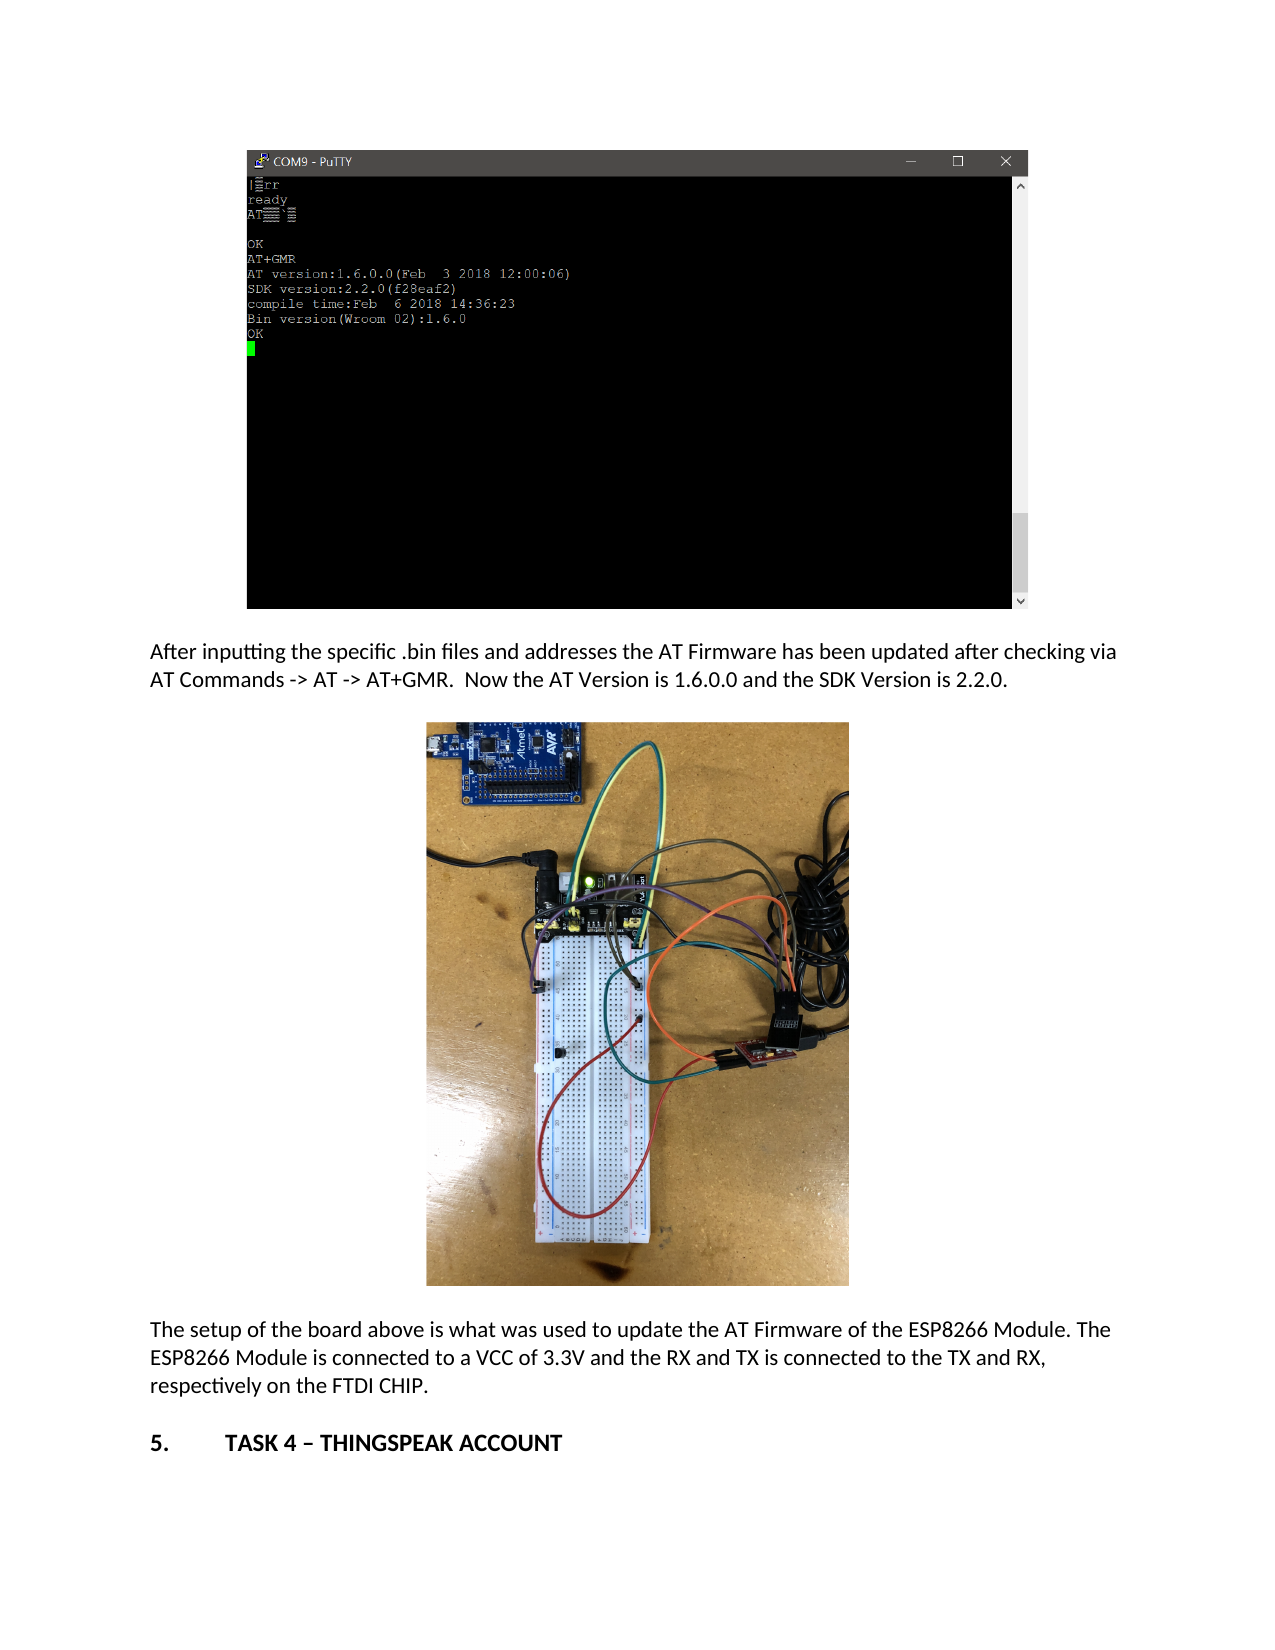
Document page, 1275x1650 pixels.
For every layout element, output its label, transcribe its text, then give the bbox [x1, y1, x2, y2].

text The setup of the board above is what was used to update the AT Firmware of the ESP8266 Module. The ESP8266 Module is connected to a VCC of 3.3V and the RX and TX is connected to the TX and RX, respectively on the FTDI CHIP. [150, 1315, 1125, 1399]
text After inputting the specific .bin files and addresses the AT Firmware has been updated after checking via AT Commands -> AT -> AT+GMR. Now the AT Version is 1.6.0.0 and the SDK Version is 2.2.0. [150, 637, 1125, 693]
picture [427, 723, 849, 1285]
picture [246, 150, 1029, 609]
list TASK 4 – THINGSPEAK ACCOUNT [150, 1427, 1125, 1457]
